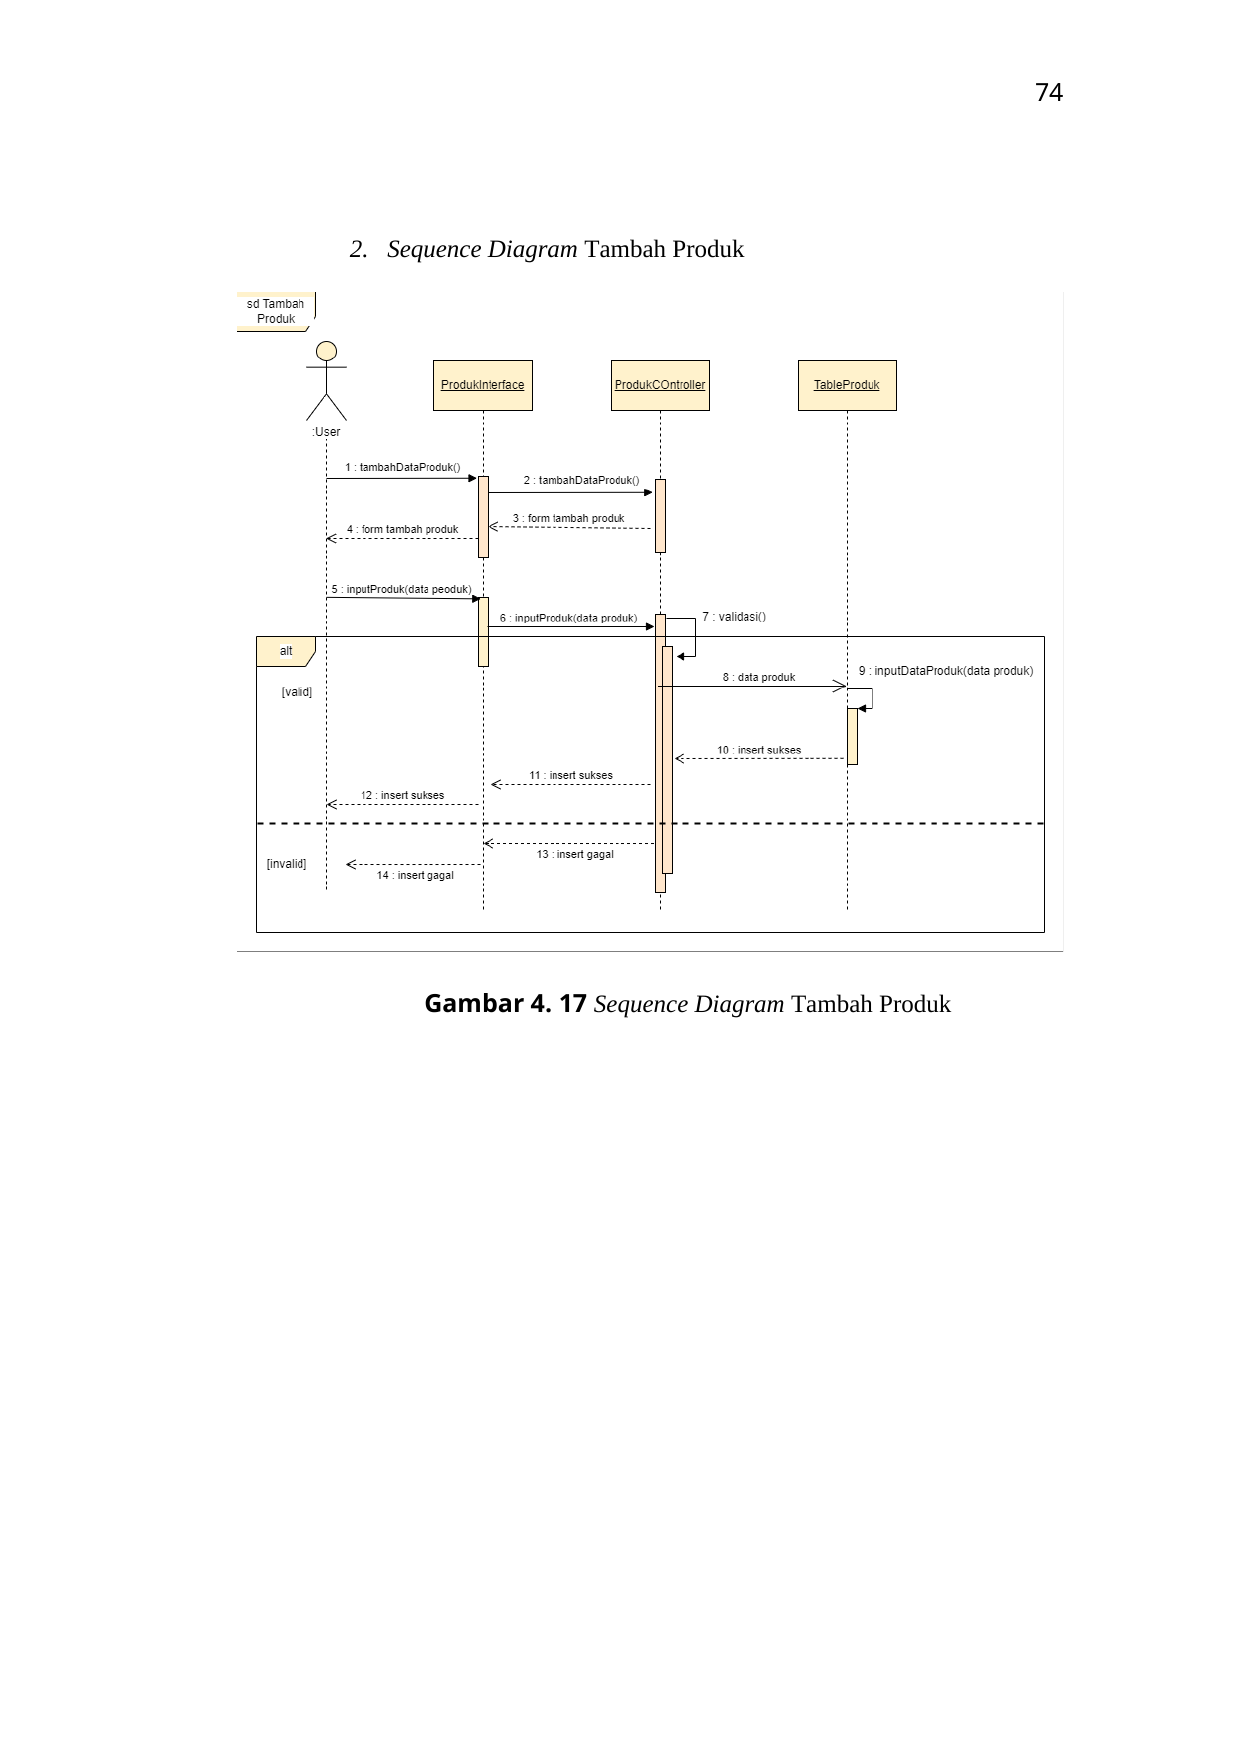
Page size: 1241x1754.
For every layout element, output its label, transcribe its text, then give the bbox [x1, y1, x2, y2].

list Gambar 4. 17 Sequence Diagram Tambah Produk [312, 985, 1063, 1019]
picture [237, 292, 1064, 952]
list Sequence Diagram Tambah Produk [349, 234, 1063, 263]
